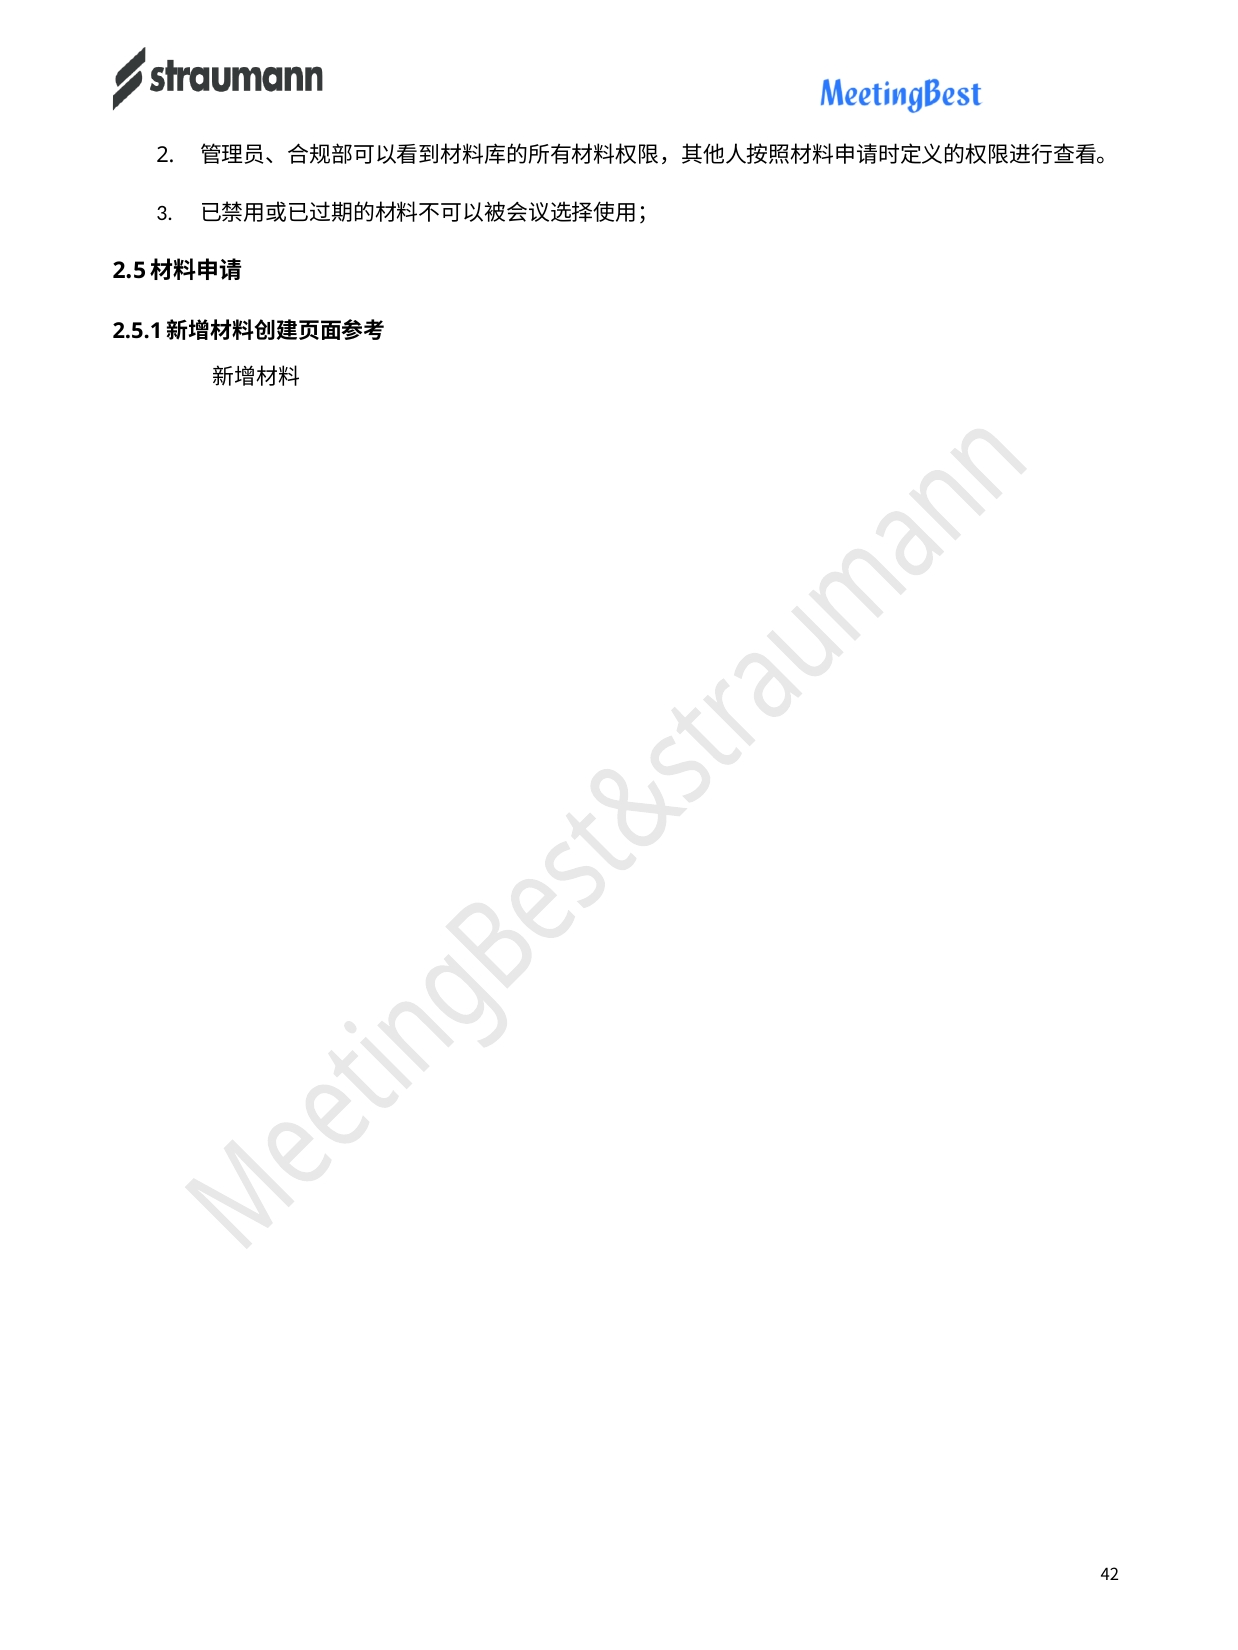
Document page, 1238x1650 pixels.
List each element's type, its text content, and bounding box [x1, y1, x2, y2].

text 新增材料 [112, 359, 1119, 391]
list 已禁用或已过期的材料不可以被会议选择使用； [156, 194, 1119, 226]
picture [112, 45, 323, 114]
subtitle 2.5.1新增材料创建页面参考 [104, 311, 1127, 347]
subtitle 2.5材料申请 [112, 252, 1119, 285]
picture [812, 70, 989, 114]
list 管理员、合规部可以看到材料库的所有材料权限，其他人按照材料申请时定义的权限进行查看。 [156, 137, 1119, 169]
